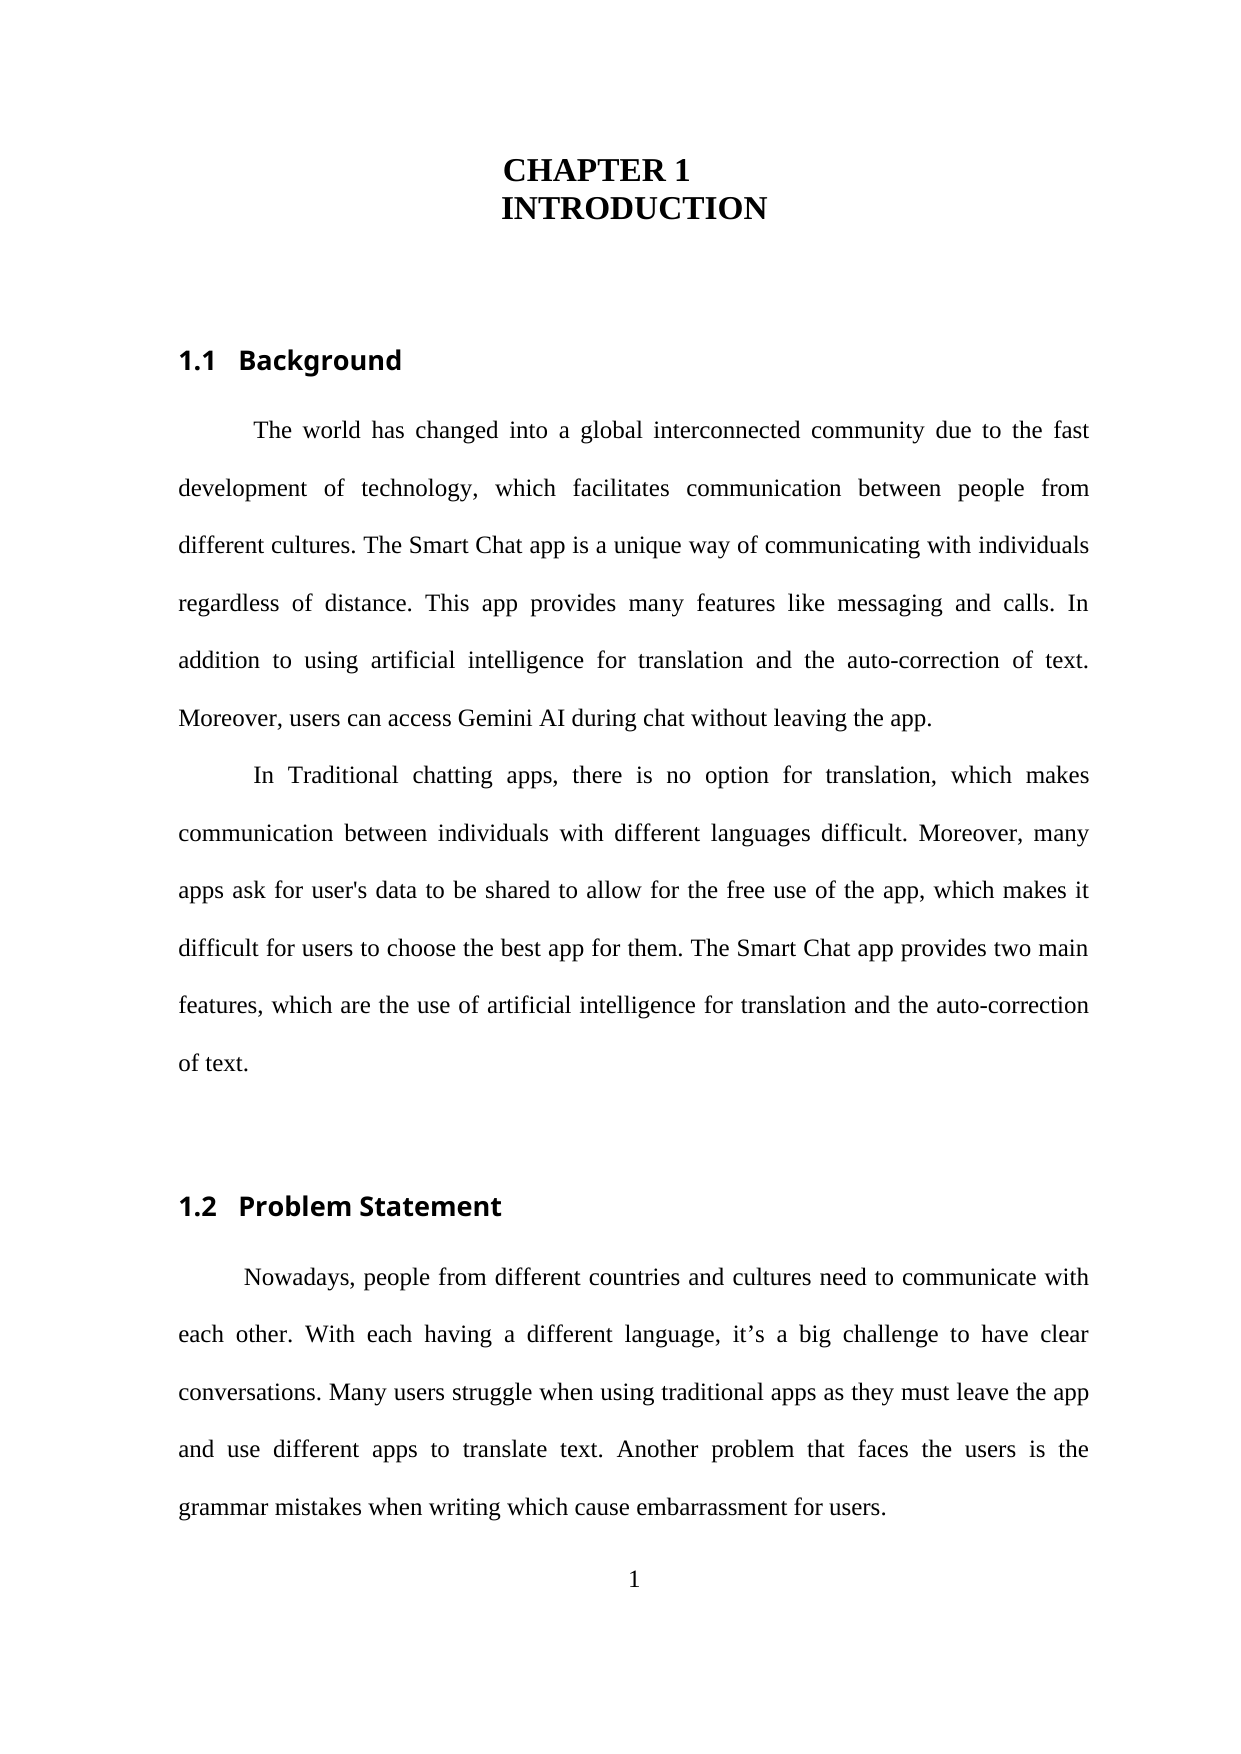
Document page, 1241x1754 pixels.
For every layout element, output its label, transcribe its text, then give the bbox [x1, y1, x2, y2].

subtitle Background [178, 342, 1090, 378]
text The world has changed into a global interconnected community due to the fast development of technology, which facilitates communication between people from different cultures. The Smart Chat app is a unique way of communicating with individuals regardless of distance. This app provides many features like messaging and calls. In addition to using artificial intelligence for translation and the auto-correction of text. Moreover, users can access Gemini AI during chat without leaving the app. [178, 415, 1090, 732]
subtitle INTRODUCTION [178, 150, 1090, 227]
text Nowadays, people from different countries and cultures need to communicate with each other. With each having a different language, it’s a big challenge to have clear conversations. Many users struggle when using traditional apps as they must leave the app and use different apps to translate text. Another problem that faces the users is the grammar mistakes when writing which cause embarrassment for users. [178, 1262, 1090, 1520]
text In Traditional chatting apps, there is no option for translation, which makes communication between individuals with different languages difficult. Moreover, many apps ask for user's data to be shared to allow for the free use of the app, which makes it difficult for users to choose the best app for them. The Smart Chat app provides two main features, which are the use of artificial intelligence for translation and the auto-correction of text. [178, 760, 1090, 1077]
subtitle Problem Statement [178, 1188, 1090, 1225]
